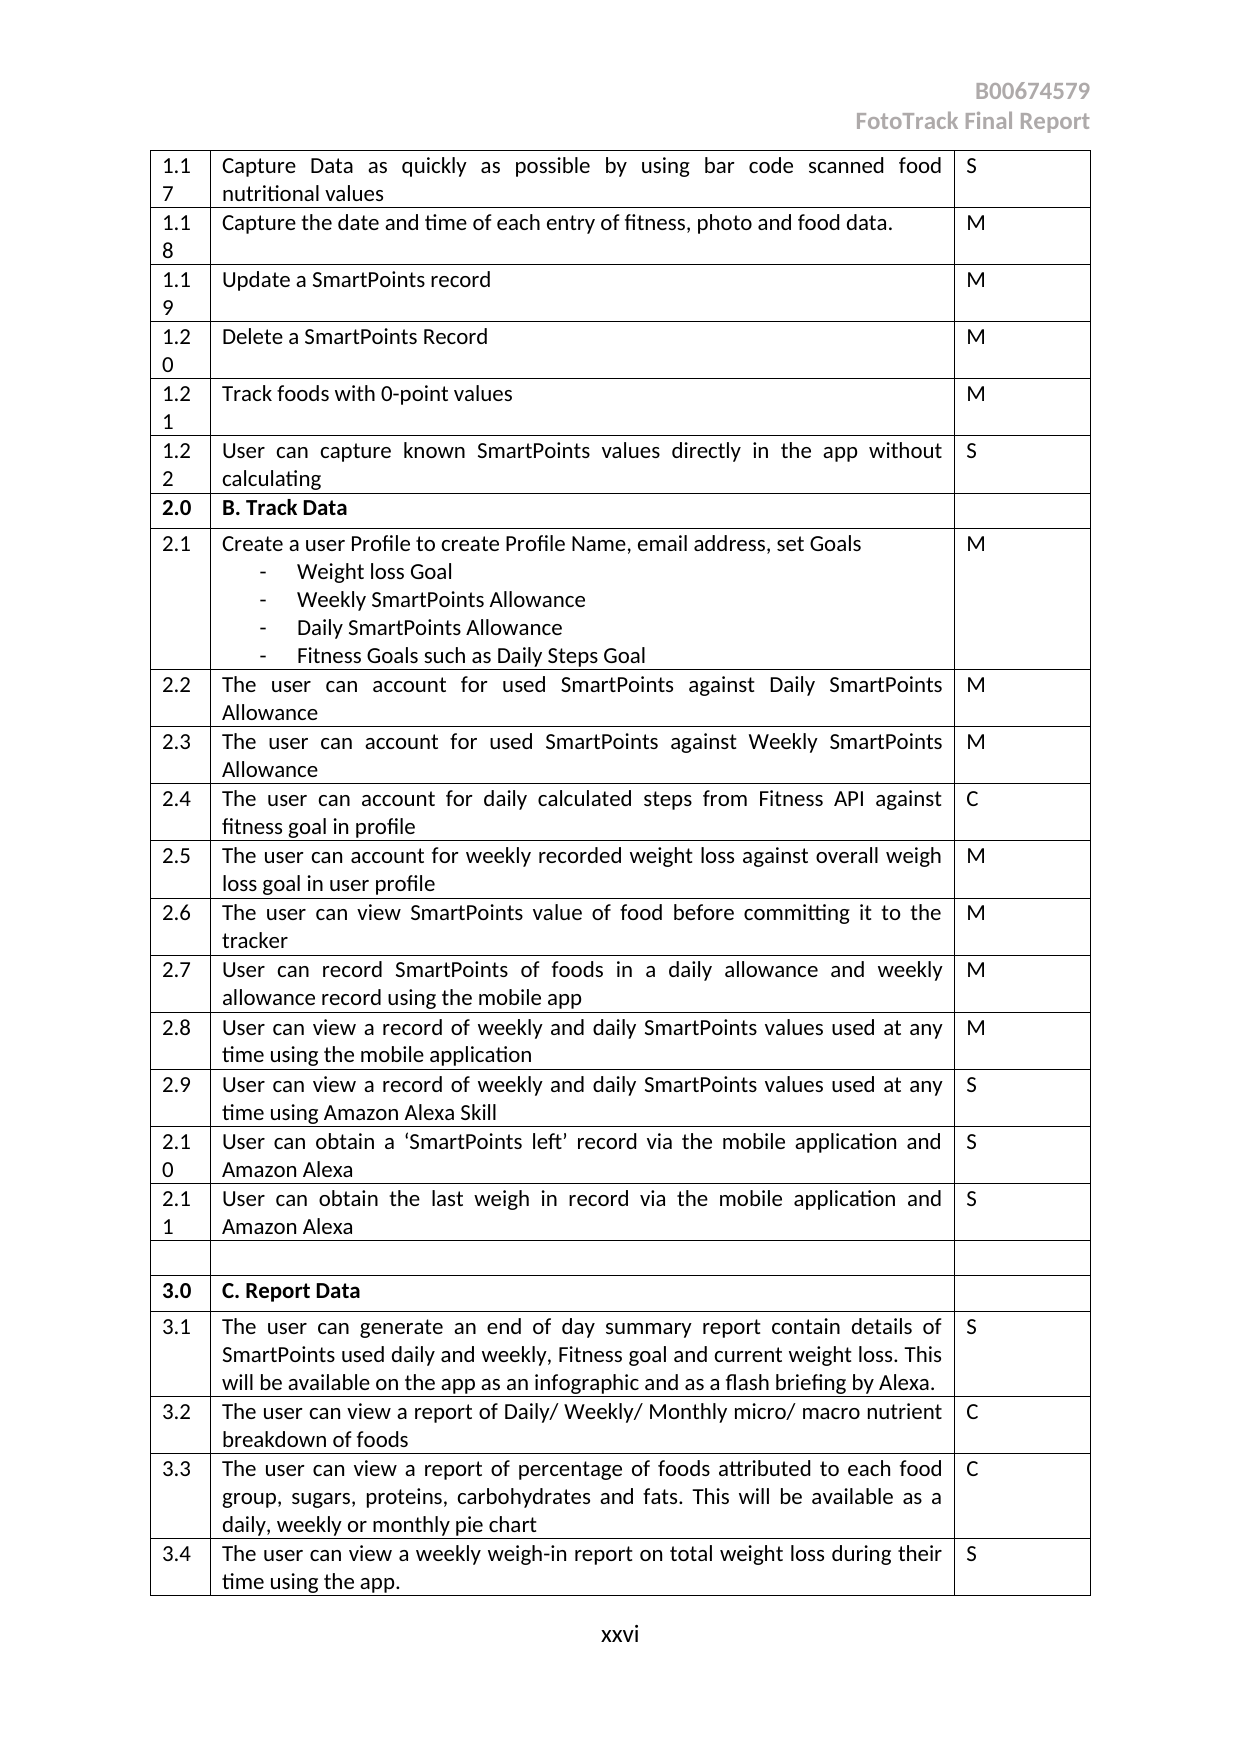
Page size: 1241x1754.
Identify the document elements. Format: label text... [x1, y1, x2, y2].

table_cell 1.18 [151, 208, 210, 264]
table_cell S [955, 436, 1090, 492]
table_cell 1.20 [151, 322, 210, 378]
table_cell 2.1 [151, 529, 210, 669]
table_cell 1.17 [151, 151, 210, 207]
table_cell Capture Data as quickly as possible by using bar code scanned food nutritional values [211, 151, 954, 207]
table_cell [955, 1276, 1090, 1311]
table_cell The user can view SmartPoints value of food before committing it to the tracker [211, 899, 954, 954]
table_cell User can view a record of weekly and daily SmartPoints values used at any time using Amazon Alexa Skill [211, 1070, 954, 1126]
table_cell S [955, 1539, 1090, 1595]
table_cell Create a user Profile to create Profile Name, email address, set Goals Weight loss Goal Weekly SmartPoints Allowance Daily SmartPoints Allowance Fitness Goals such as Daily Steps Goal [211, 529, 954, 669]
table_cell 2.8 [151, 1013, 210, 1069]
table_cell User can record SmartPoints of foods in a daily allowance and weekly allowance record using the mobile app [211, 956, 954, 1012]
table_cell M [955, 379, 1090, 435]
table_cell 2.2 [151, 670, 210, 726]
table_cell The user can account for daily calculated steps from Fitness API against fitness goal in profile [211, 784, 954, 840]
table_cell M [955, 1013, 1090, 1069]
table_cell M [955, 322, 1090, 378]
table_cell M [955, 208, 1090, 264]
table_cell The user can generate an end of day summary report contain details of SmartPoints used daily and weekly, Fitness goal and current weight loss. This will be available on the app as an infographic and as a flash briefing by Alexa. [211, 1312, 954, 1396]
table_cell [151, 1241, 210, 1275]
table_cell 3.3 [151, 1454, 210, 1538]
table_cell M [955, 899, 1090, 954]
table_cell 2.11 [151, 1184, 210, 1240]
table_cell 3.2 [151, 1397, 210, 1453]
table_cell 3.4 [151, 1539, 210, 1595]
table_cell User can obtain the last weigh in record via the mobile application and Amazon Alexa [211, 1184, 954, 1240]
table_cell C. Report Data [211, 1276, 954, 1311]
table_cell 3.1 [151, 1312, 210, 1396]
table_cell The user can view a report of percentage of foods attributed to each food group, sugars, proteins, carbohydrates and fats. This will be available as a daily, weekly or monthly pie chart [211, 1454, 954, 1538]
table_cell Capture the date and time of each entry of fitness, photo and food data. [211, 208, 954, 264]
table_cell 2.5 [151, 841, 210, 897]
table_cell 1.19 [151, 265, 210, 321]
table_cell M [955, 956, 1090, 1012]
table_cell S [955, 1184, 1090, 1240]
table_cell M [955, 265, 1090, 321]
table_cell M [955, 670, 1090, 726]
table_cell The user can view a weekly weigh-in report on total weight loss during their time using the app. [211, 1539, 954, 1595]
table_cell Delete a SmartPoints Record [211, 322, 954, 378]
table_cell 2.10 [151, 1127, 210, 1183]
table_cell The user can account for weekly recorded weight loss against overall weigh loss goal in user profile [211, 841, 954, 897]
table_cell [955, 1241, 1090, 1275]
table_cell S [955, 1127, 1090, 1183]
table_cell S [955, 151, 1090, 207]
table_cell 1.22 [151, 436, 210, 492]
table_cell Track foods with 0-point values [211, 379, 954, 435]
table_cell [955, 494, 1090, 528]
table_cell B. Track Data [211, 494, 954, 528]
table_cell 2.7 [151, 956, 210, 1012]
table_cell M [955, 841, 1090, 897]
table_cell 3.0 [151, 1276, 210, 1311]
table_cell S [955, 1070, 1090, 1126]
table_cell User can capture known SmartPoints values directly in the app without calculating [211, 436, 954, 492]
table_cell Update a SmartPoints record [211, 265, 954, 321]
table_cell 2.0 [151, 494, 210, 528]
table_cell The user can account for used SmartPoints against Daily SmartPoints Allowance [211, 670, 954, 726]
table_cell C [955, 1454, 1090, 1538]
table_cell C [955, 1397, 1090, 1453]
table_cell M [955, 529, 1090, 669]
table_cell The user can account for used SmartPoints against Weekly SmartPoints Allowance [211, 727, 954, 783]
table_cell 2.3 [151, 727, 210, 783]
table_cell C [955, 784, 1090, 840]
table_cell M [955, 727, 1090, 783]
table_cell 1.21 [151, 379, 210, 435]
table_cell S [955, 1312, 1090, 1396]
table_cell User can view a record of weekly and daily SmartPoints values used at any time using the mobile application [211, 1013, 954, 1069]
table_cell 2.6 [151, 899, 210, 954]
table_cell 2.4 [151, 784, 210, 840]
table_cell The user can view a report of Daily/ Weekly/ Monthly micro/ macro nutrient breakdown of foods [211, 1397, 954, 1453]
table_cell 2.9 [151, 1070, 210, 1126]
table_cell User can obtain a ‘SmartPoints left’ record via the mobile application and Amazon Alexa [211, 1127, 954, 1183]
table_cell [211, 1241, 954, 1275]
